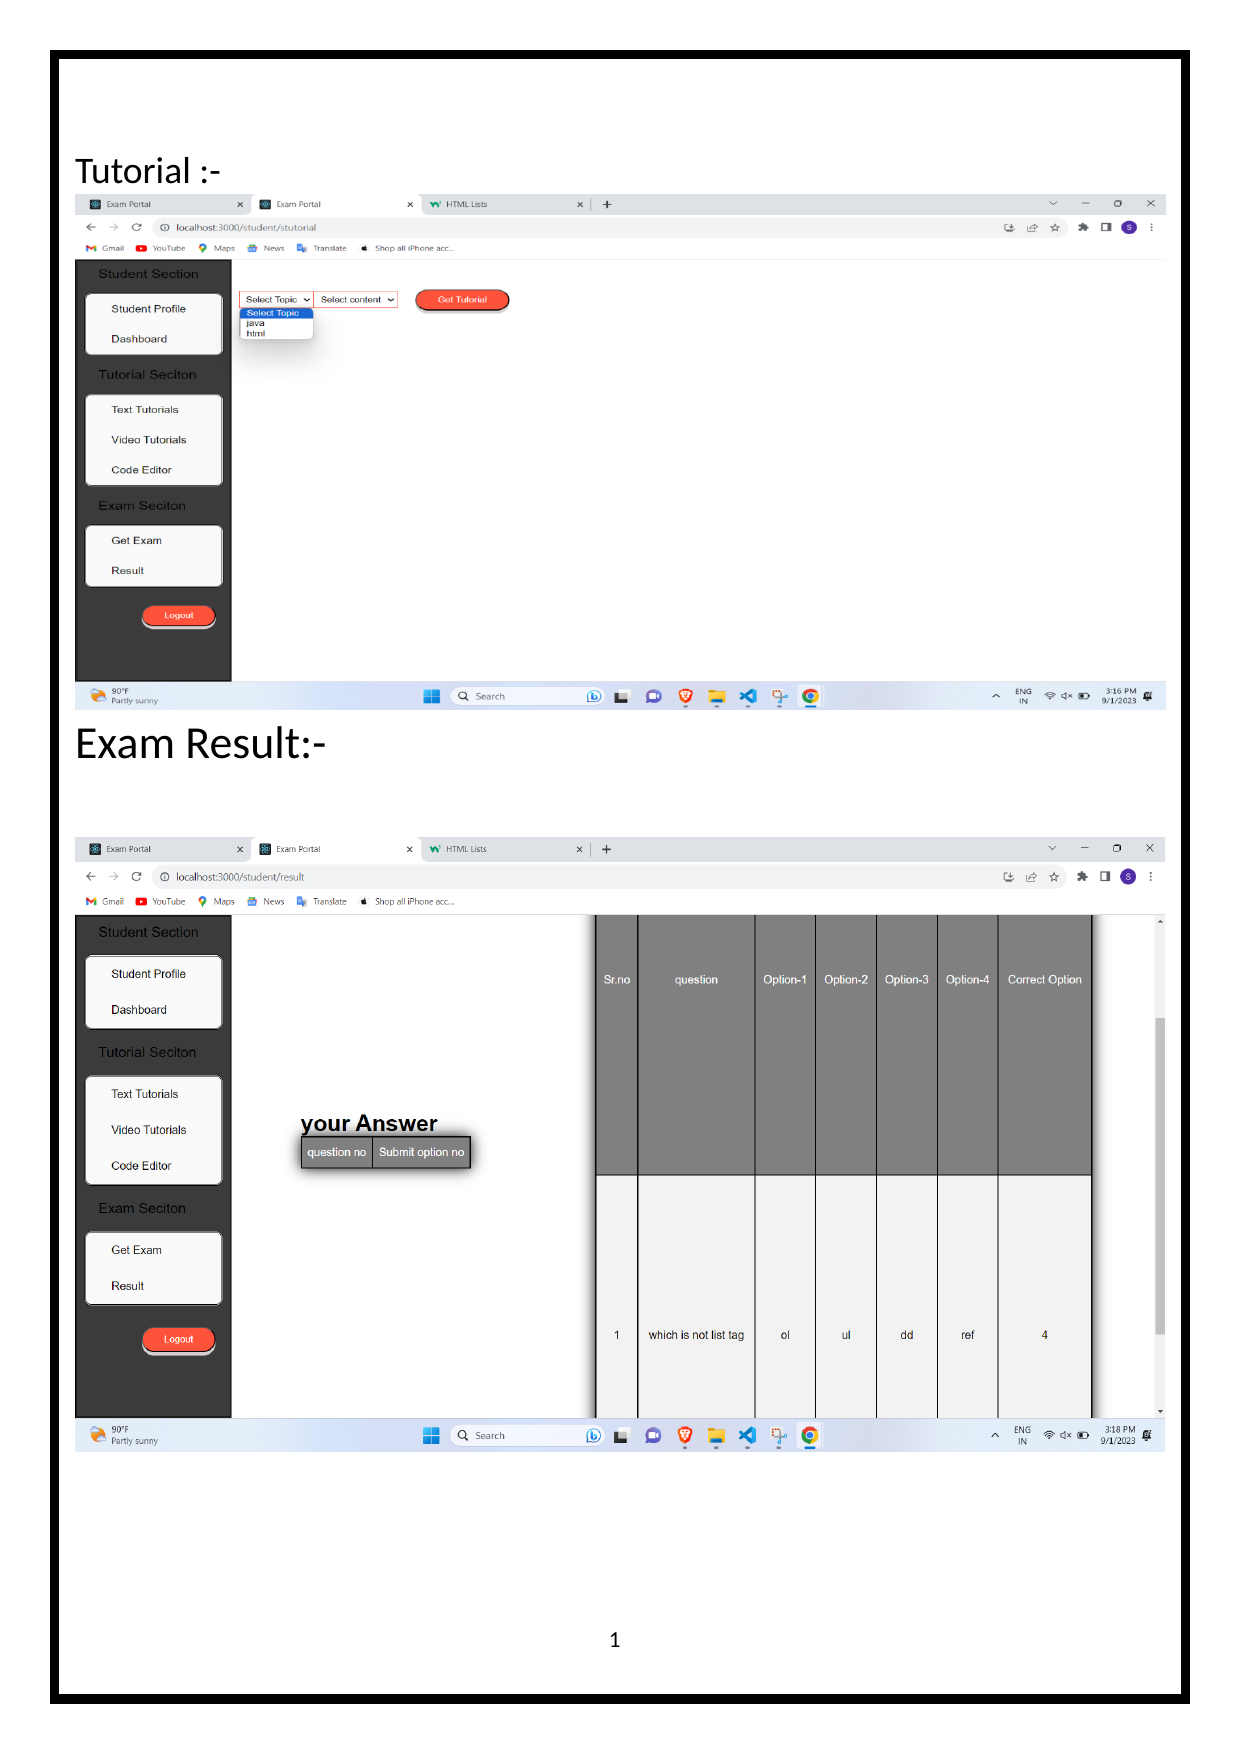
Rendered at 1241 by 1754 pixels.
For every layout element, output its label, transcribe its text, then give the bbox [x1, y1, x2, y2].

text Tutorial :- Exam Result:- [75, 147, 1165, 194]
picture [75, 837, 1166, 1452]
text Tutorial :- Exam Result:- [75, 710, 1165, 770]
picture [75, 194, 1167, 710]
